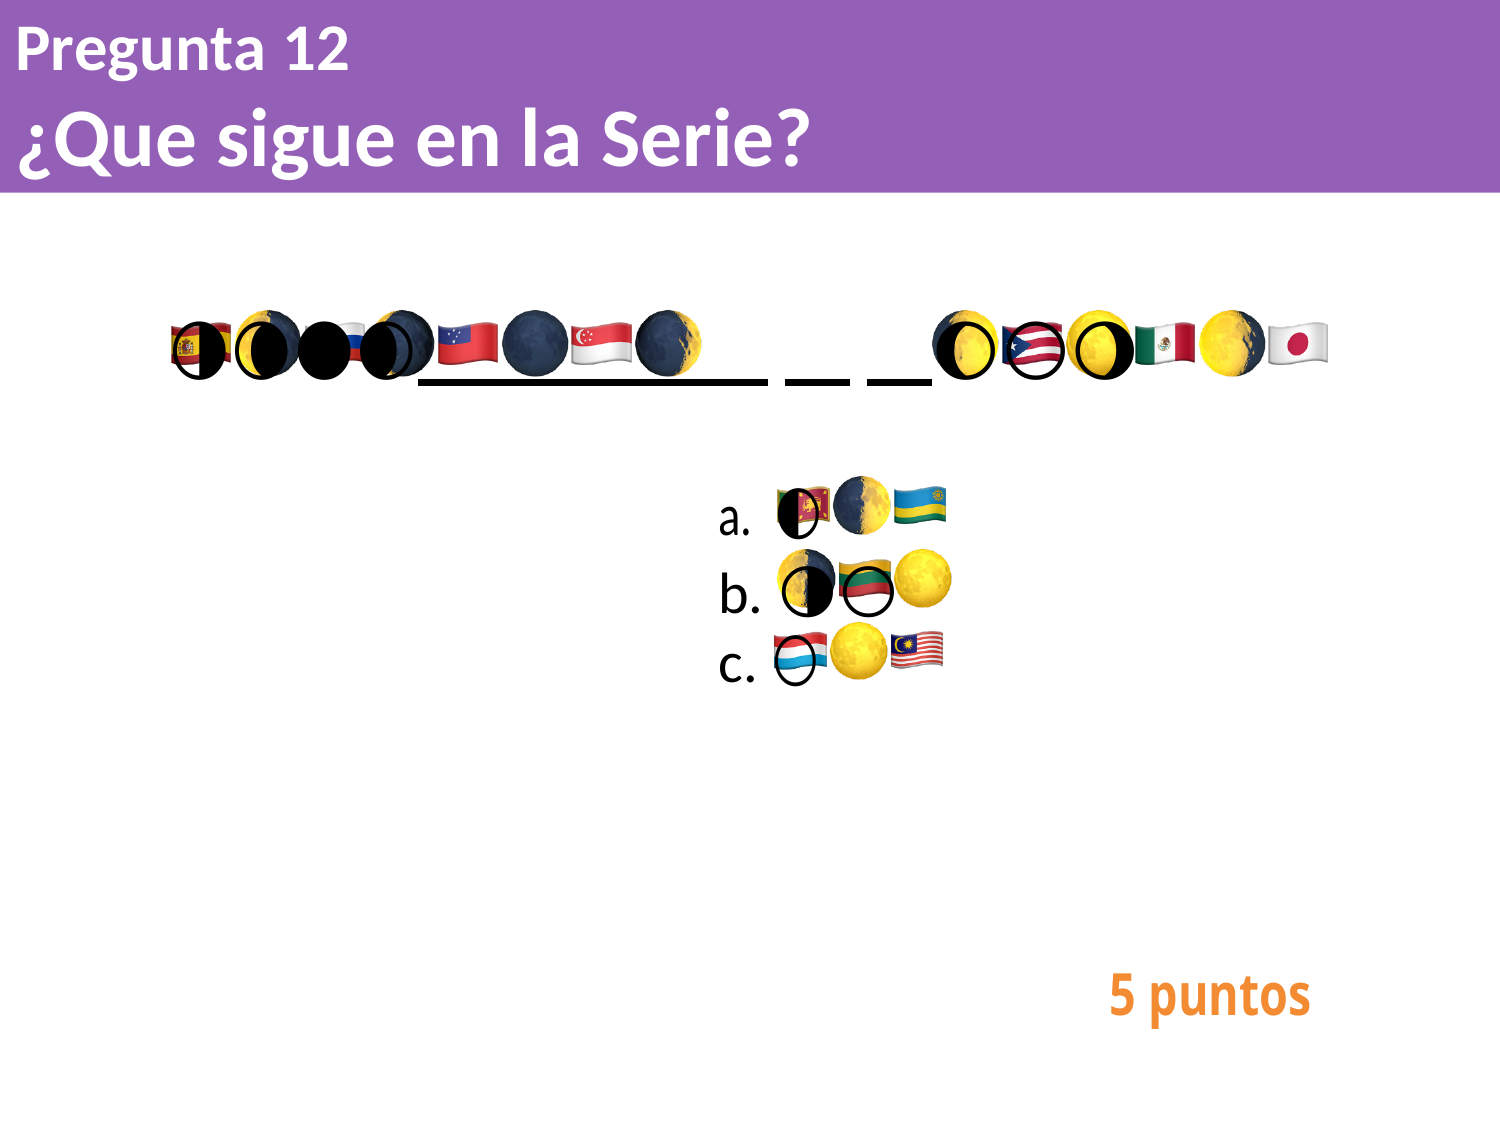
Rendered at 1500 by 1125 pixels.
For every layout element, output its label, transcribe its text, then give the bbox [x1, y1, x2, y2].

subtitle a. 🇱🇰🌓🇷🇼 [718, 470, 1500, 552]
subtitle c. [92, 629, 1384, 696]
text b. 🌗🇱🇹🌕 [718, 552, 1500, 629]
text 🇪🇸🌗🇷🇺🌘🇼🇸🌑🇸🇬🌒 🌔🇵🇷🌕🇲🇽🌖🇯🇵 [168, 304, 1500, 394]
